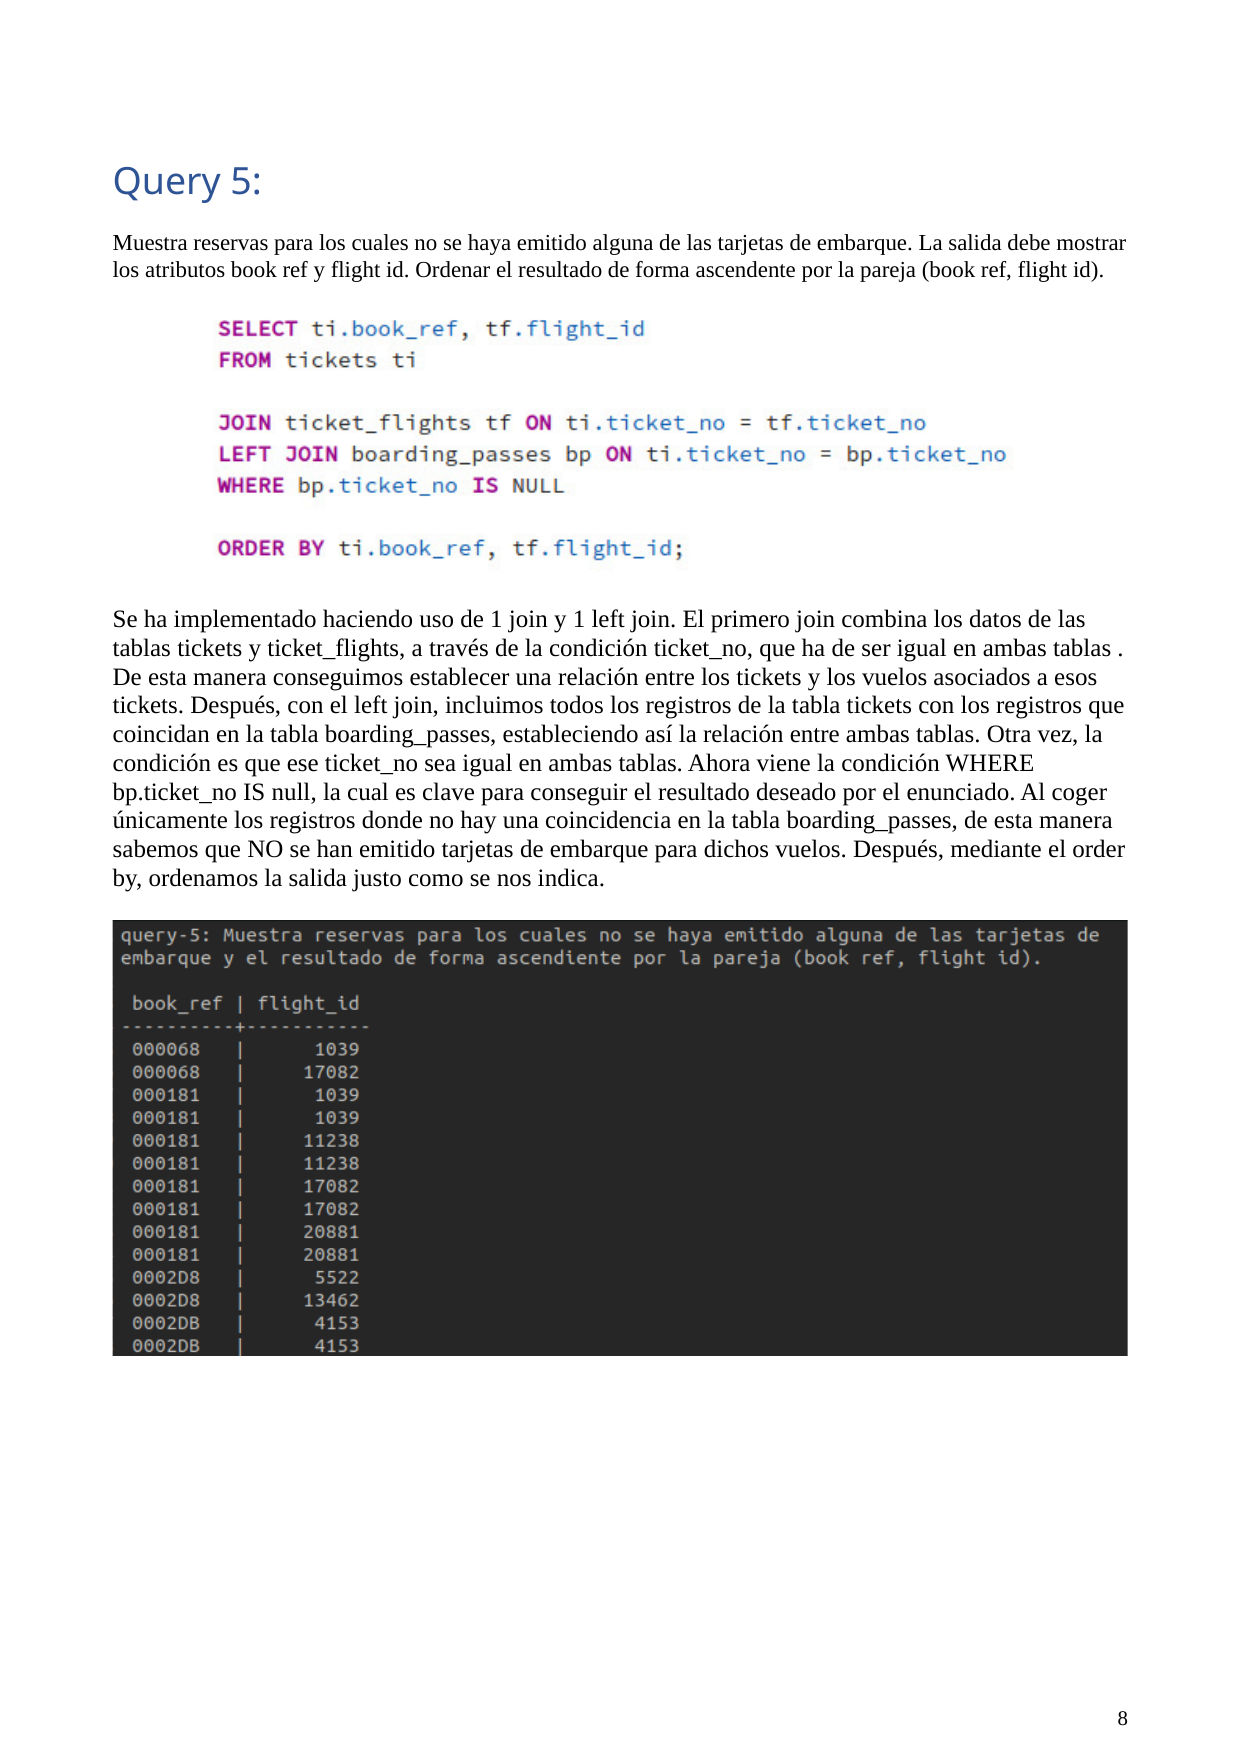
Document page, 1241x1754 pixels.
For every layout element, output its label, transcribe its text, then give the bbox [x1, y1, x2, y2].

picture [213, 308, 1028, 576]
picture [112, 920, 1128, 1356]
text Muestra reservas para los cuales no se haya emitido alguna de las tarjetas de embarque. La salida debe mostrar los atributos book ref y flight id. Ordenar el resultado de forma ascendente por la pareja (book ref, flight id). [112, 229, 1128, 282]
subtitle Query 5: [112, 154, 1128, 205]
text Se ha implementado haciendo uso de 1 join y 1 left join. El primero join combina los datos de las tablas tickets y ticket_flights, a través de la condición ticket_no, que ha de ser igual en ambas tablas . De esta manera conseguimos establecer una relación entre los tickets y los vuelos asociados a esos tickets. Después, con el left join, incluimos todos los registros de la tabla tickets con los registros que coincidan en la tabla boarding_passes, estableciendo así la relación entre ambas tablas. Otra vez, la condición es que ese ticket_no sea igual en ambas tablas. Ahora viene la condición WHERE bp.ticket_no IS null, la cual es clave para conseguir el resultado deseado por el enunciado. Al coger únicamente los registros donde no hay una coincidencia en la tabla boarding_passes, de esta manera sabemos que NO se han emitido tarjetas de embarque para dichos vuelos. Después, mediante el order by, ordenamos la salida justo como se nos indica. [112, 604, 1128, 892]
